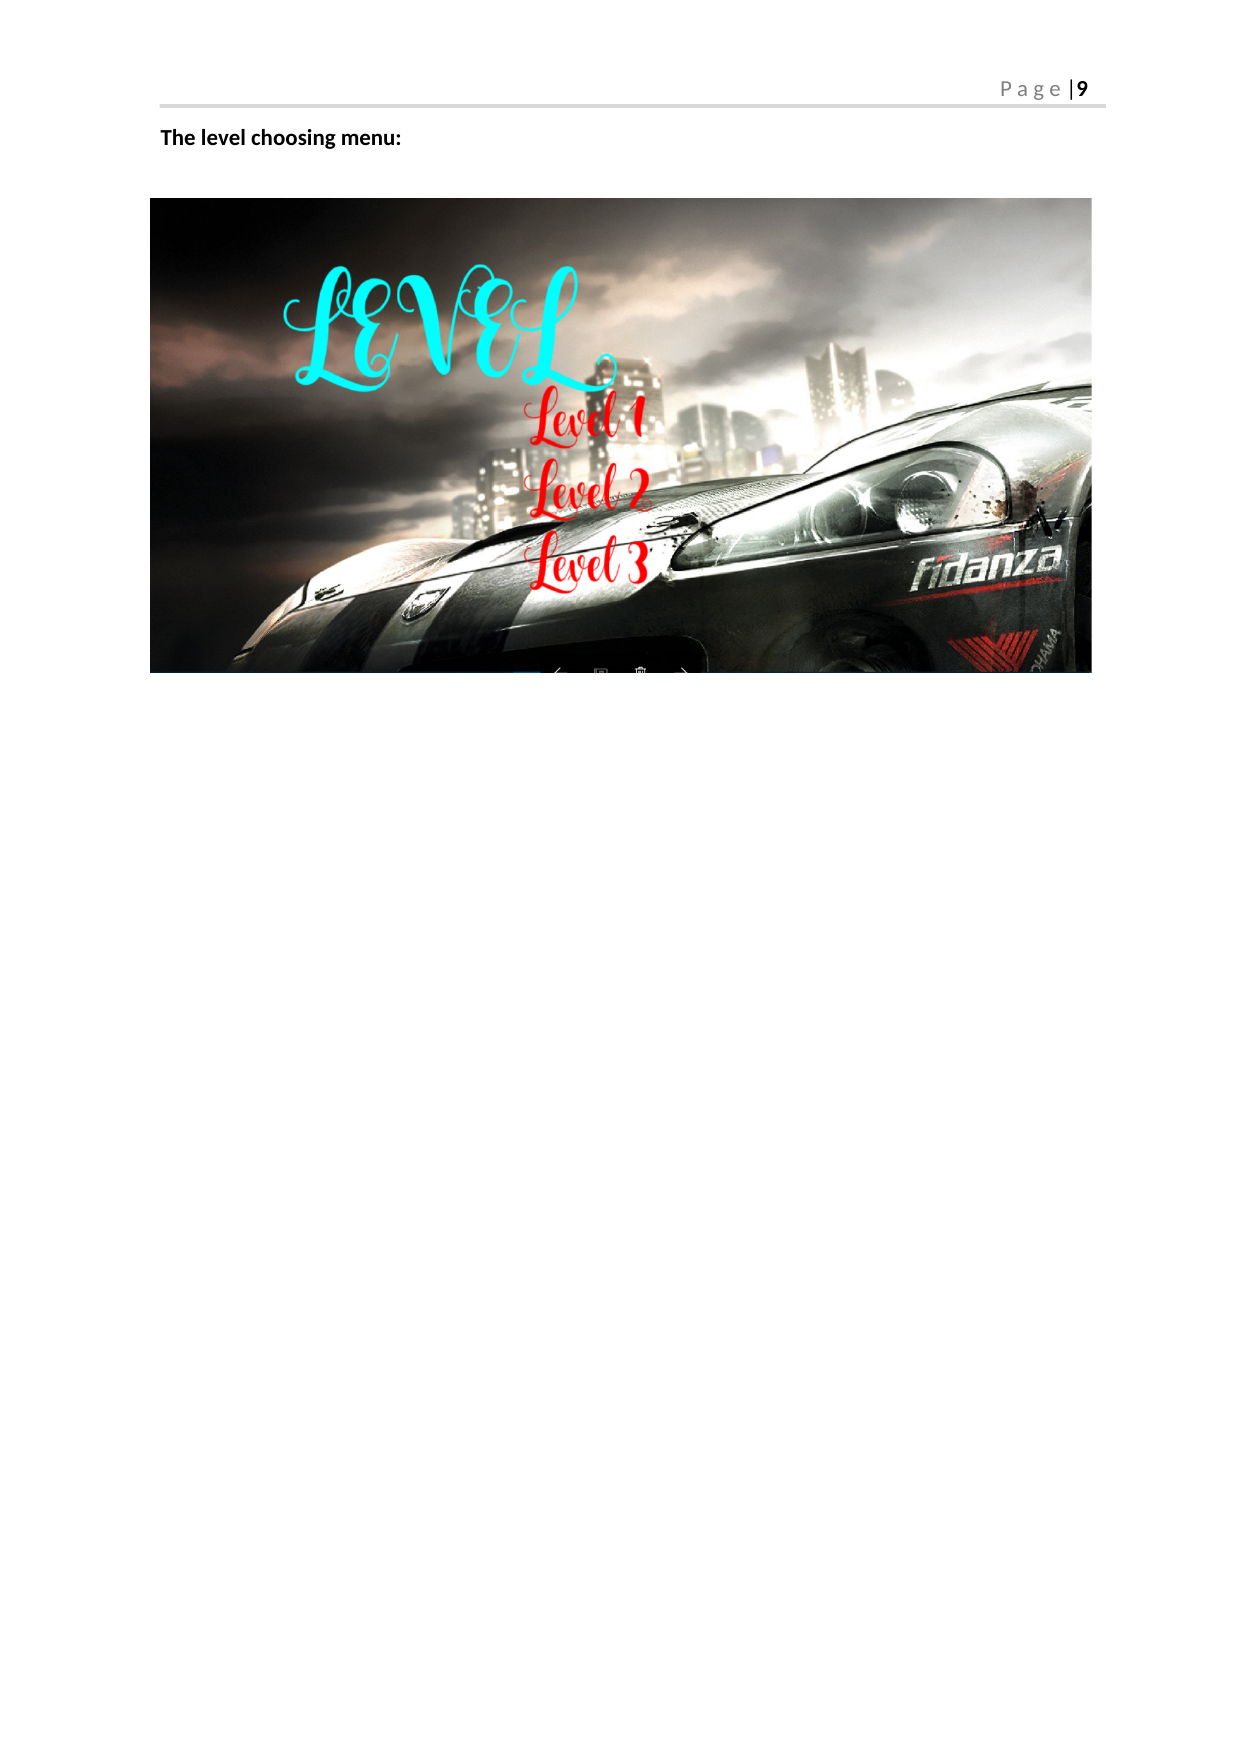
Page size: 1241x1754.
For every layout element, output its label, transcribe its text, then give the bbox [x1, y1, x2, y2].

picture [150, 198, 1092, 673]
text P a g e |9 [1000, 74, 1092, 102]
text The level choosing menu: [150, 123, 1092, 151]
picture [159, 104, 1106, 108]
